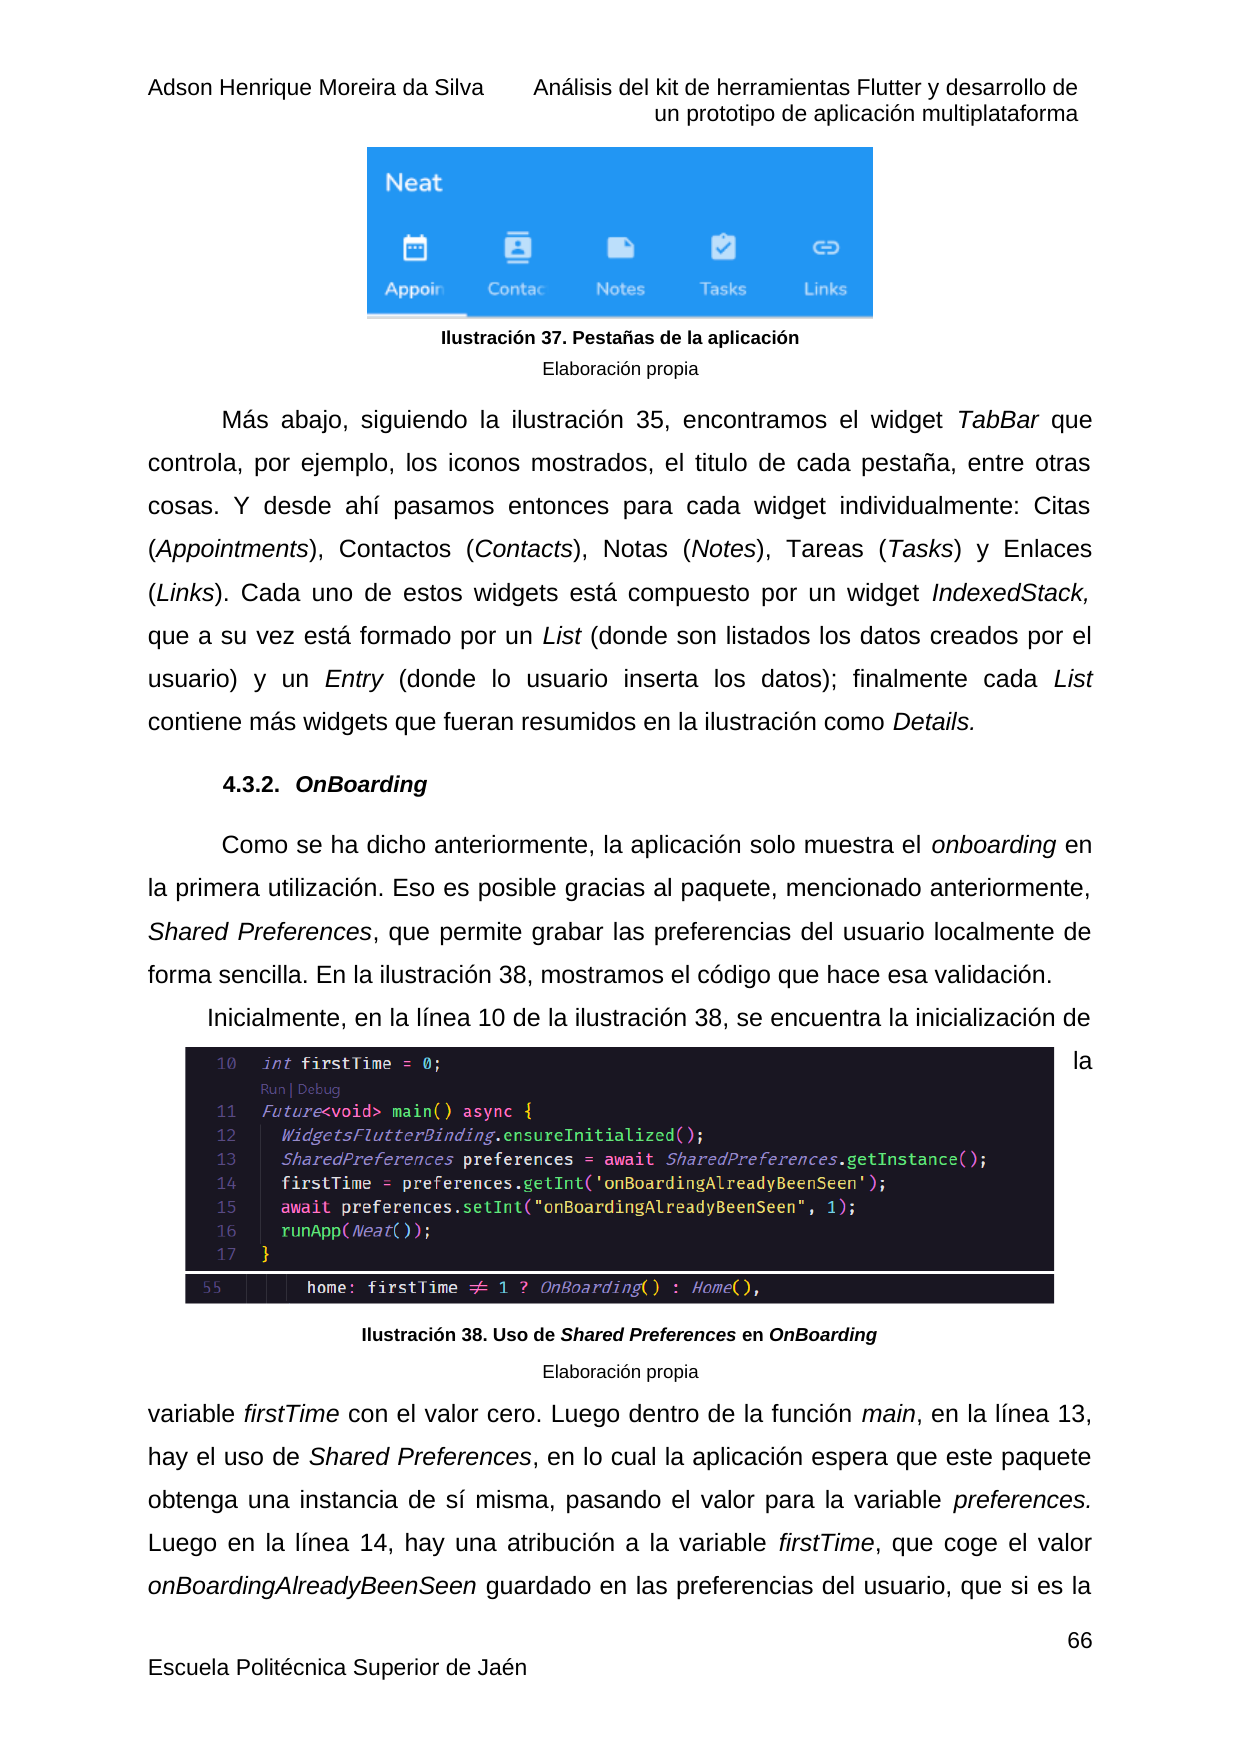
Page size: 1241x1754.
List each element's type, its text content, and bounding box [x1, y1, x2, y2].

subtitle OnBoarding [223, 771, 1092, 797]
picture [367, 147, 873, 319]
picture [185, 1047, 1055, 1304]
text Más abajo, siguiendo la ilustración 35, encontramos el widget TabBar que controla, por ejemplo, los iconos mostrados, el titulo de cada pestaña, entre otras cosas. Y desde ahí pasamos entonces para cada widget individualmente: Citas (Appointments), Contactos (Contacts), Notas (Notes), Tareas (Tasks) y Enlaces (Links). Cada uno de estos widgets está compuesto por un widget IndexedStack, que a su vez está formado por un List (donde son listados los datos creados por el usuario) y un Entry (donde lo usuario inserta los datos); finalmente cada List contiene más widgets que fueran resumidos en la ilustración como Details. [148, 405, 1092, 736]
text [148, 1513, 1092, 1571]
text Como se ha dicho anteriormente, la aplicación solo muestra el onboarding en la primera utilización. Eso es posible gracias al paquete, mencionado anteriormente, Shared Preferences, que permite grabar las preferencias del usuario localmente de forma sencilla. En la ilustración 38, mostramos el código que hace esa validación. [148, 830, 1092, 988]
